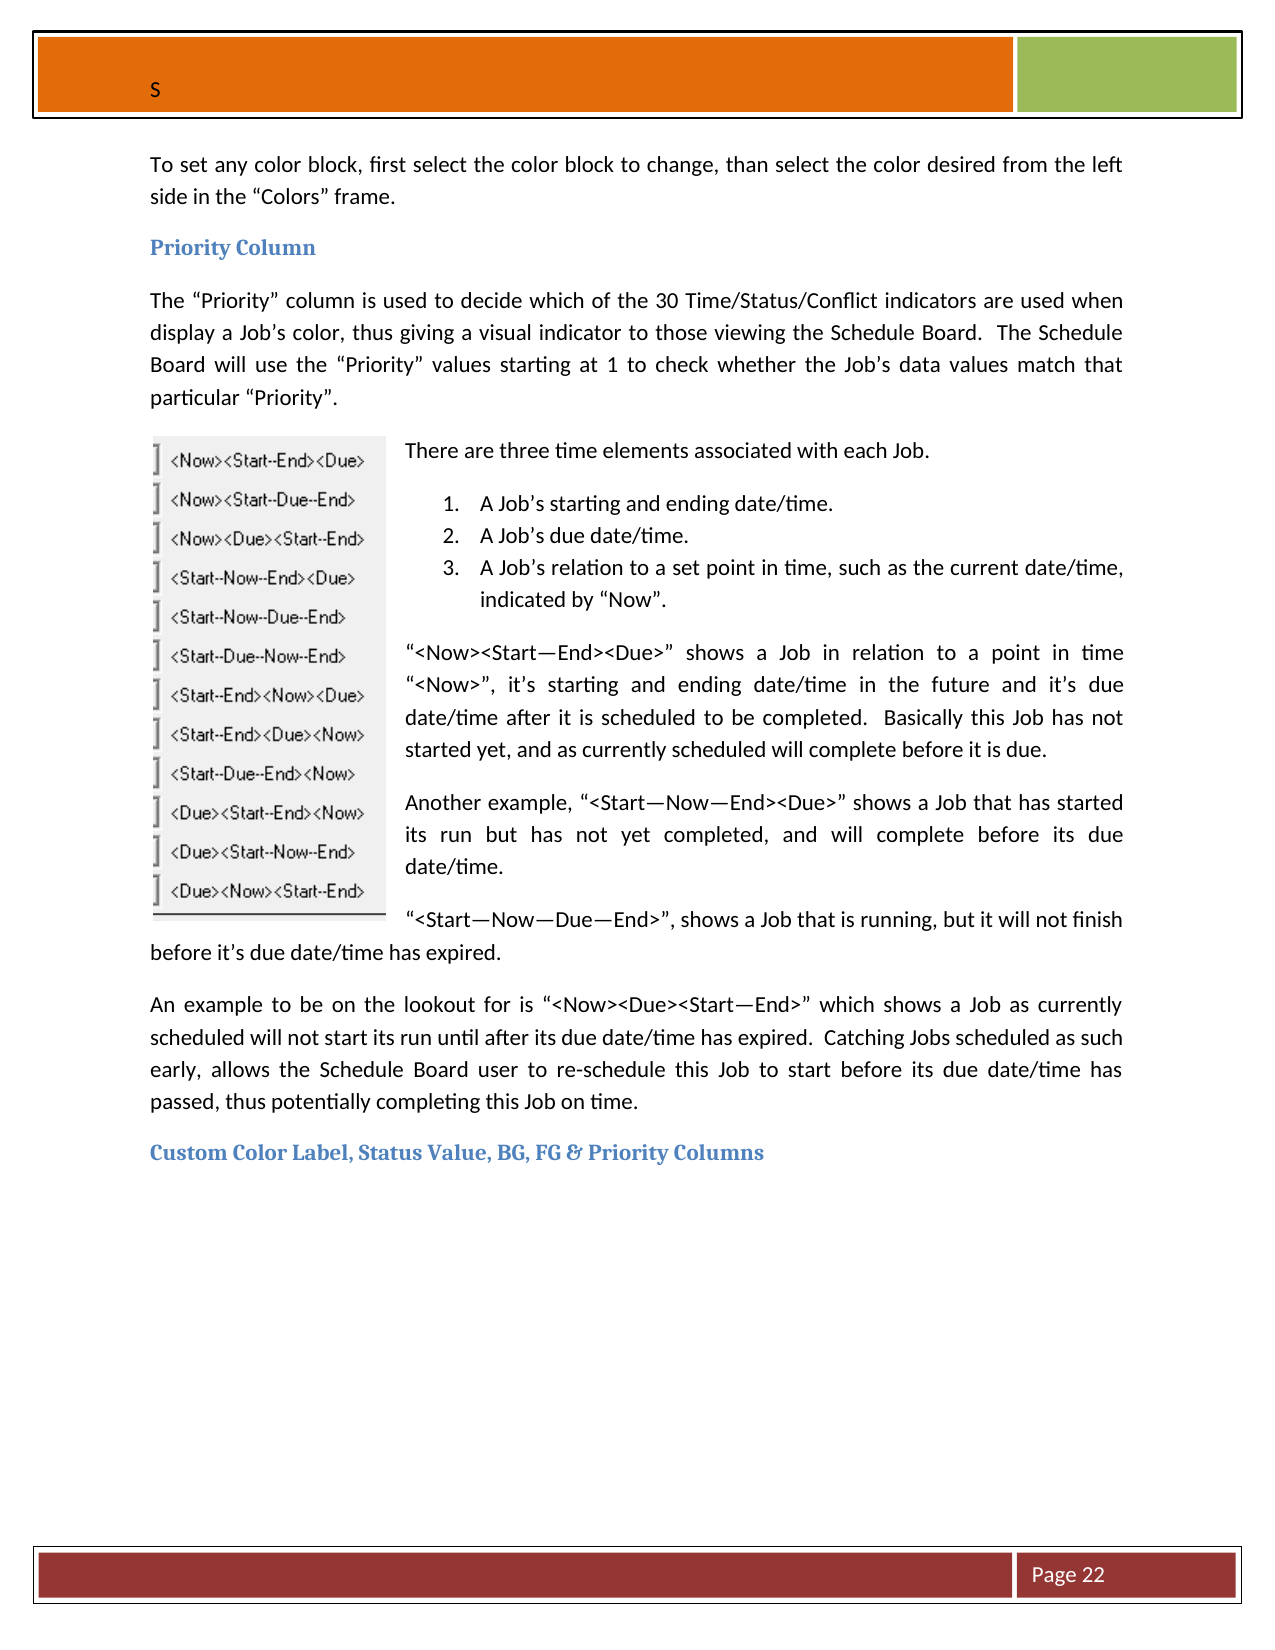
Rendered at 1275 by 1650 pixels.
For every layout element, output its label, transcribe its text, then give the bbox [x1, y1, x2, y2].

text Another example, “<Start—Now—End><Due>” shows a Job that has started its run but has not yet completed, and will complete before its due date/time. [386, 788, 1125, 880]
list A Job’s due date/time. [386, 521, 1125, 549]
text The “Priority” column is used to decide which of the 30 Time/Status/Conflict indicators are used when display a Job’s color, thus giving a visual indicator to those viewing the Schedule Board. The Schedule Board will use the “Priority” values starting at 1 to check whether the Job’s data values match that particular “Priority”. [150, 286, 1125, 411]
text To set any color block, first select the color block to change, than select the color desired from the left side in the “Colors” frame. [150, 150, 1125, 210]
list A Job’s relation to a set point in time, such as the current date/time, indicated by “Now”. [386, 553, 1125, 613]
text There are three time elements associated with each Job. [386, 436, 1125, 464]
text “<Now><Start—End><Due>” shows a Job in relation to a point in time “<Now>”, it’s starting and ending date/time in the future and it’s due date/time after it is scheduled to be completed. Basically this Job has not started yet, and as currently scheduled will complete before it is due. [386, 638, 1125, 763]
picture [153, 436, 386, 921]
text “<Start—Now—Due—End>”, shows a Job that is running, but it will not finish before it’s due date/time has expired. [150, 905, 1125, 966]
list A Job’s starting and ending date/time. [386, 489, 1125, 517]
text Custom Color Label, Status Value, BG, FG & Priority Columns [150, 1140, 1125, 1167]
text An example to be on the lookout for is “<Now><Due><Start—End>” which shows a Job as currently scheduled will not start its run until after its due date/time has expired. Catching Jobs scheduled as such early, allows the Schedule Board user to re-schedule this Job to start before its due date/time has passed, thus potentially completing this Job on time. [150, 991, 1125, 1115]
text Priority Column [150, 235, 1125, 262]
